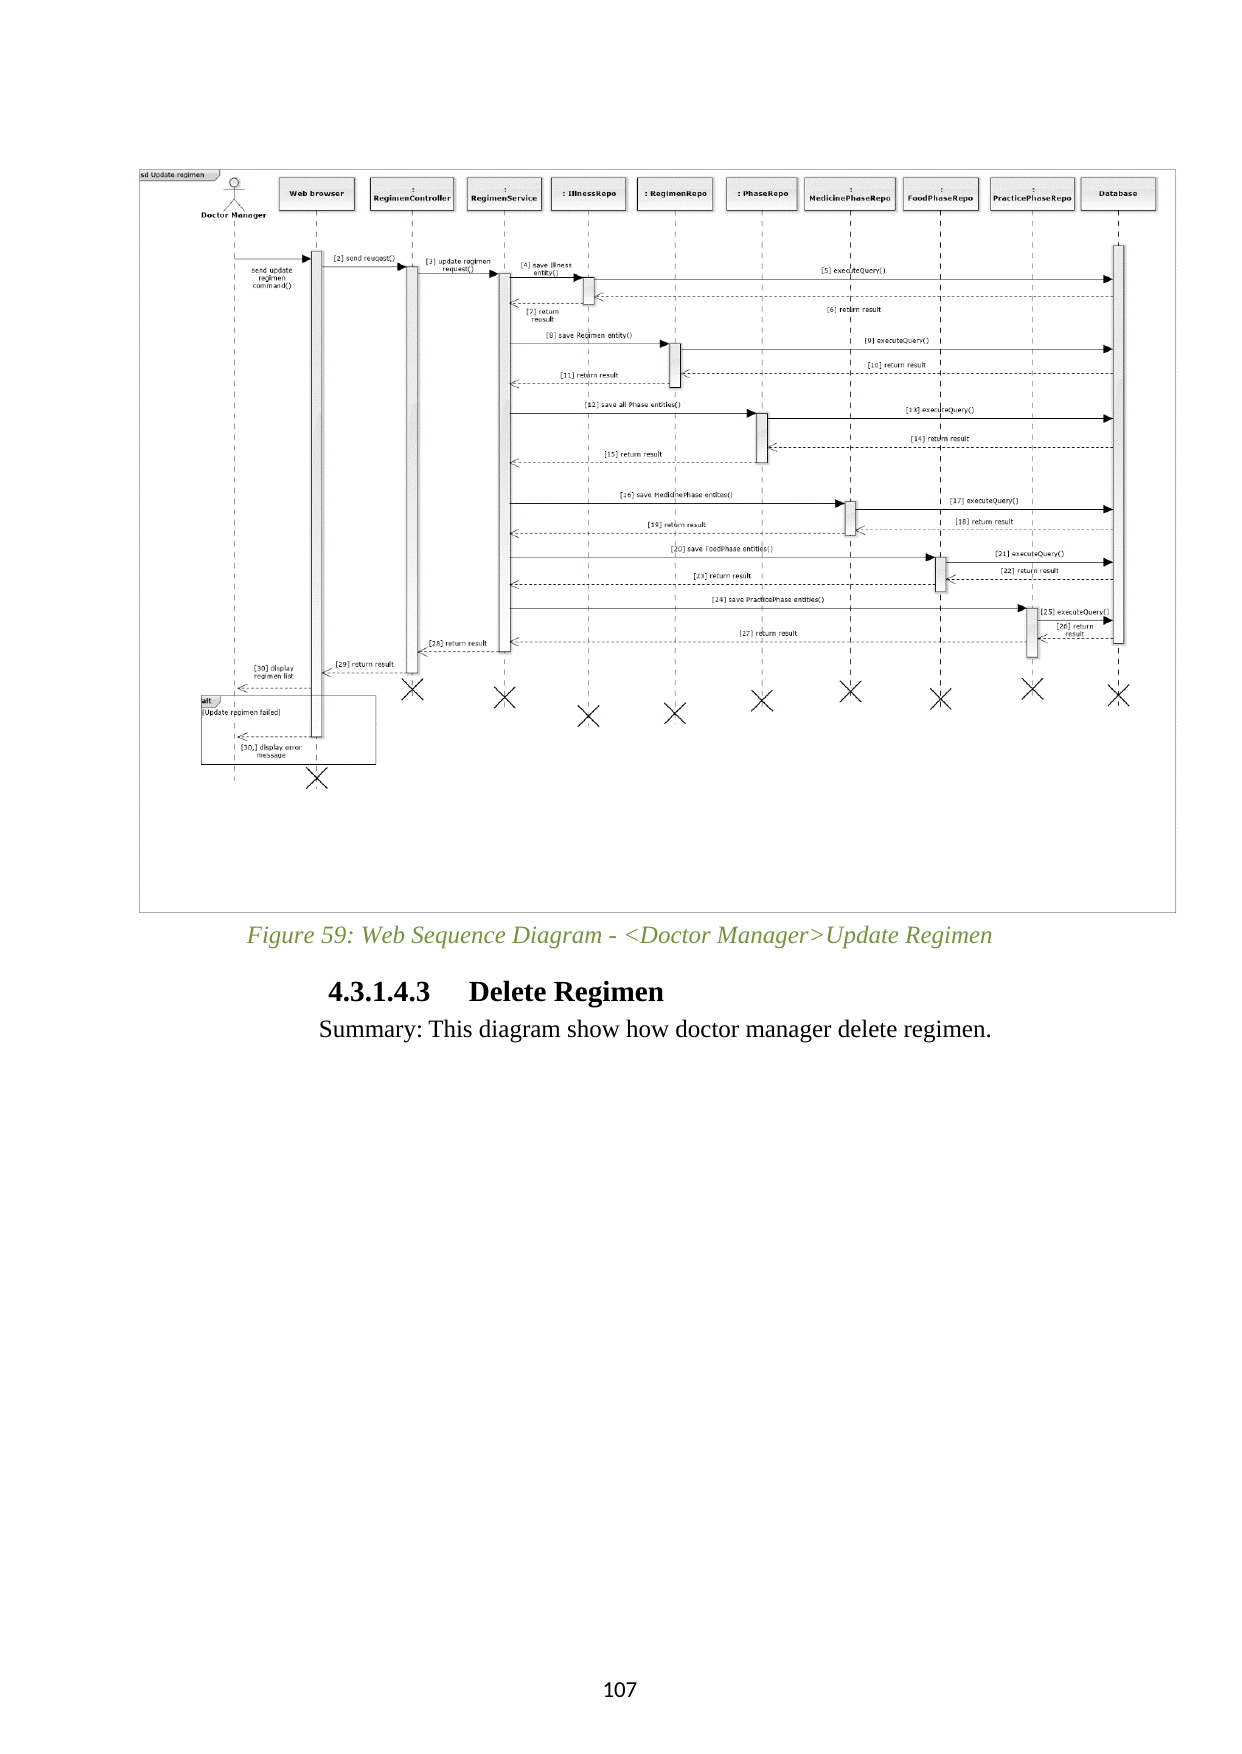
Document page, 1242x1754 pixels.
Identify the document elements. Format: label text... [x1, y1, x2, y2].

text Figure 59: Web Sequence Diagram - <Doctor Manager>Update Regimen [94, 921, 1146, 949]
subtitle Delete Regimen [328, 974, 1146, 1008]
picture [131, 162, 1184, 921]
text Summary: This diagram show how doctor manager delete regimen. [319, 1014, 1146, 1043]
